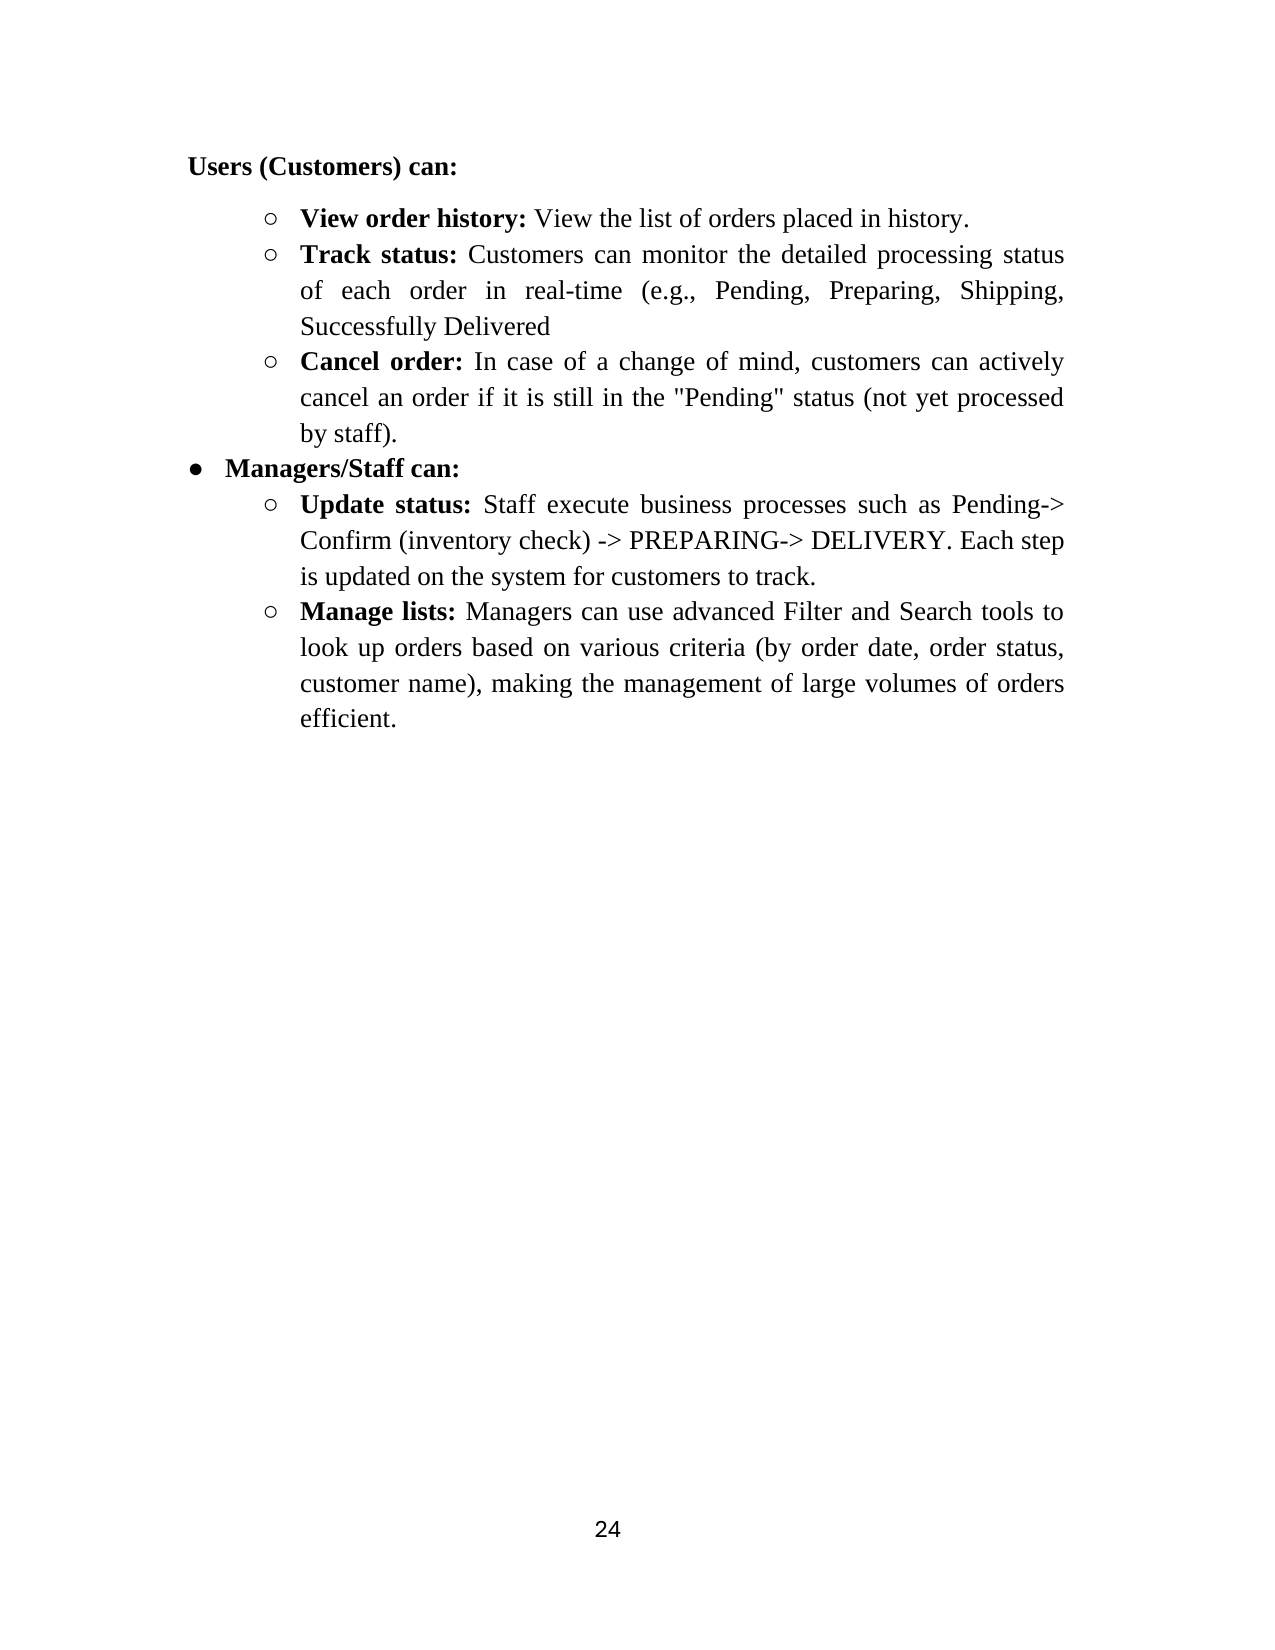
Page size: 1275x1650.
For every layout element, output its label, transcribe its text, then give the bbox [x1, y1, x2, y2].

text Users (Customers) can: [187, 150, 1065, 181]
list Update status: Staff execute business processes such as Pending-> Confirm (inventory check) -> PREPARING-> DELIVERY. Each step is updated on the system for customers to track. [262, 488, 1065, 591]
list View order history: View the list of orders placed in history. [262, 202, 1065, 233]
list Managers/Staff can: [187, 452, 1065, 484]
list Manage lists: Managers can use advanced Filter and Search tools to look up orders based on various criteria (by order date, order status, customer name), making the management of large volumes of orders efficient. [262, 595, 1065, 734]
list Cancel order: In case of a change of mind, customers can actively cancel an order if it is still in the "Pending" status (not yet processed by staff). [262, 345, 1065, 448]
list Track status: Customers can monitor the detailed processing status of each order in real-time (e.g., Pending, Preparing, Shipping, Successfully Delivered [262, 238, 1065, 341]
